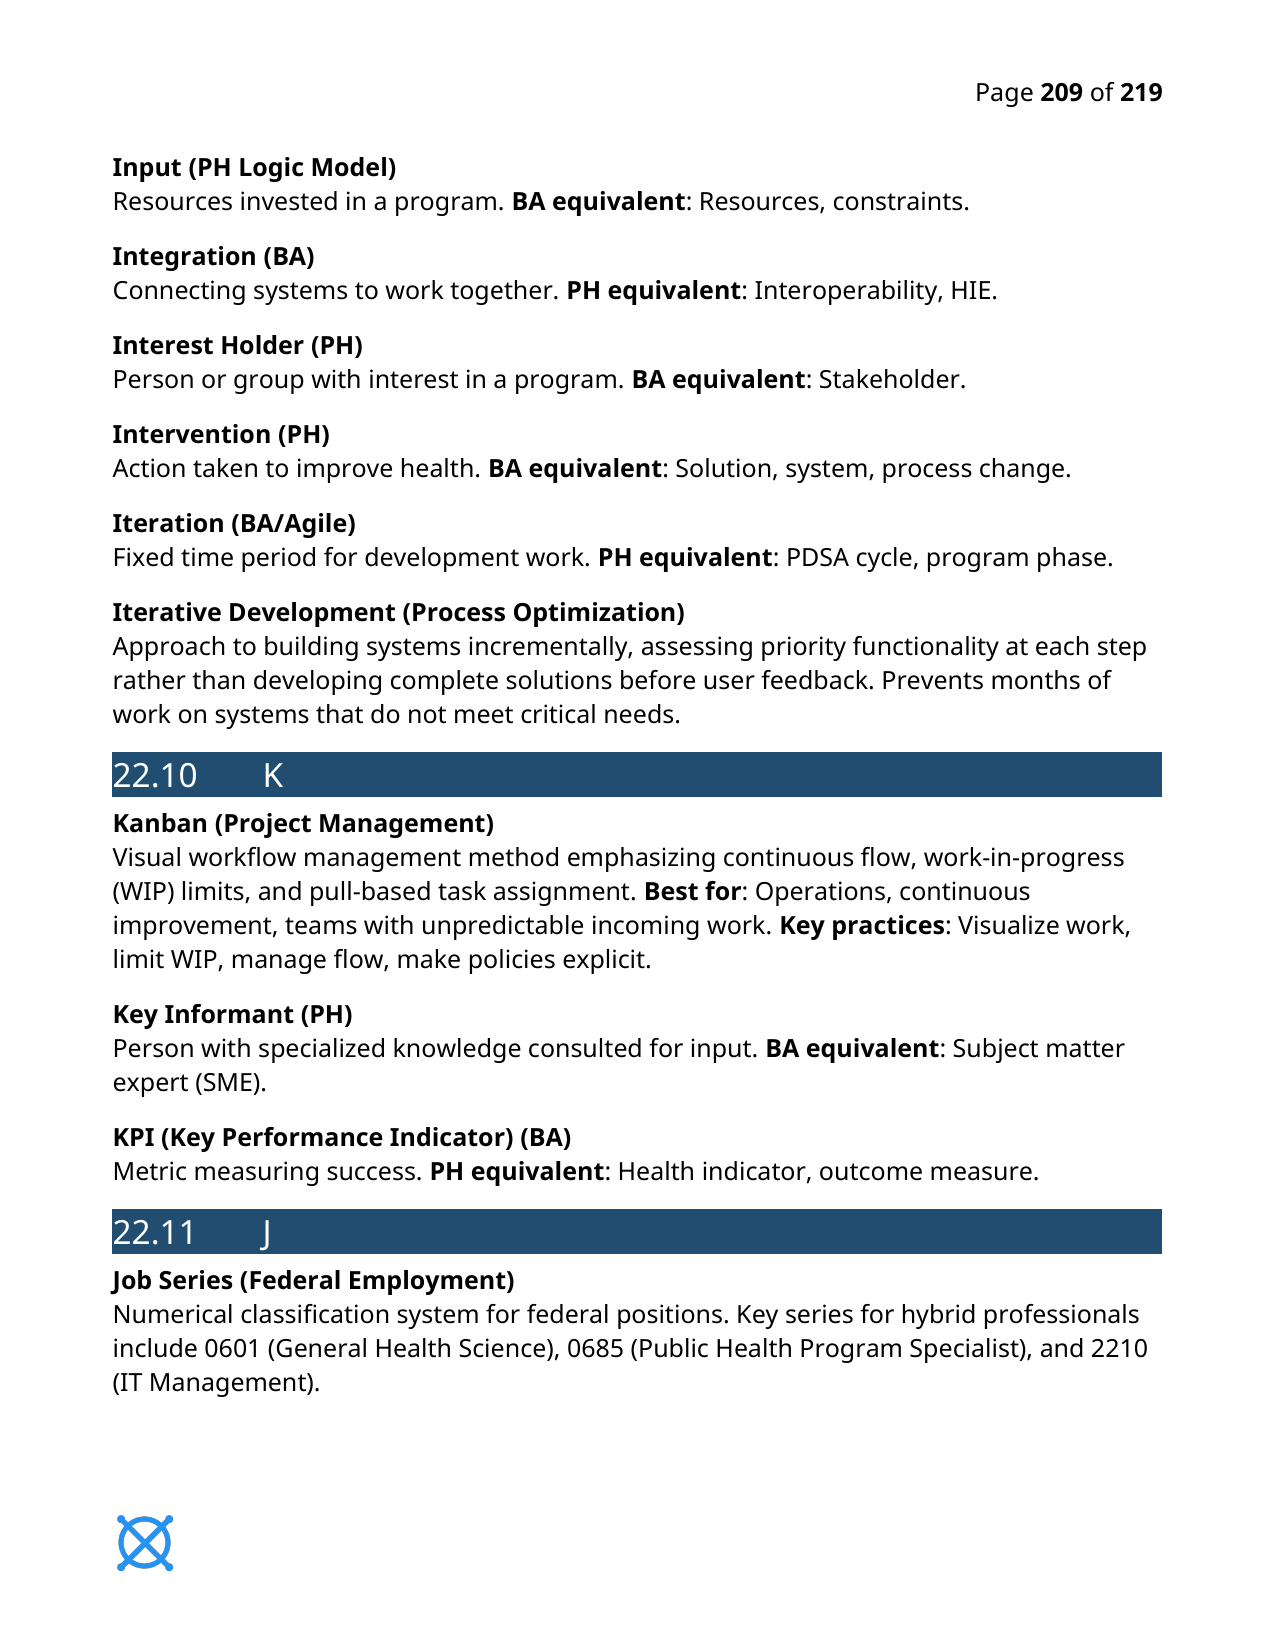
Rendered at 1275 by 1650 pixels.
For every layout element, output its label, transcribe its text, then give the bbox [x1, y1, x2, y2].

text Key Informant (PH) [112, 997, 1162, 1031]
subtitle K [112, 752, 1162, 797]
subtitle J [112, 1209, 1162, 1254]
text Intervention (PH) [112, 417, 1162, 451]
text Fixed time period for development work. PH equivalent: PDSA cycle, program phase. [112, 540, 1162, 574]
text Person with specialized knowledge consulted for input. BA equivalent: Subject matter expert (SME). [112, 1031, 1162, 1099]
picture [112, 1511, 177, 1575]
text Interest Holder (PH) [112, 328, 1162, 362]
text Numerical classification system for federal positions. Key series for hybrid professionals include 0601 (General Health Science), 0685 (Public Health Program Specialist), and 2210 (IT Management). [112, 1297, 1162, 1399]
text Metric measuring success. PH equivalent: Health indicator, outcome measure. [112, 1154, 1162, 1188]
text Connecting systems to work together. PH equivalent: Interoperability, HIE. [112, 273, 1162, 307]
text KPI (Key Performance Indicator) (BA) [112, 1120, 1162, 1154]
text Resources invested in a program. BA equivalent: Resources, constraints. [112, 184, 1162, 218]
text Iterative Development (Process Optimization) [112, 595, 1162, 629]
text Job Series (Federal Employment) [112, 1262, 1162, 1297]
text Approach to building systems incrementally, assessing priority functionality at each step rather than developing complete solutions before user feedback. Prevents months of work on systems that do not meet critical needs. [112, 629, 1162, 731]
text Iteration (BA/Agile) [112, 506, 1162, 540]
text Kanban (Project Management) [112, 806, 1162, 840]
text Integration (BA) [112, 239, 1162, 273]
text Visual workflow management method emphasizing continuous flow, work-in-progress (WIP) limits, and pull-based task assignment. Best for: Operations, continuous improvement, teams with unpredictable incoming work. Key practices: Visualize work, limit WIP, manage flow, make policies explicit. [112, 840, 1162, 976]
text Person or group with interest in a program. BA equivalent: Stakeholder. [112, 362, 1162, 396]
text Input (PH Logic Model) [112, 150, 1162, 184]
text Action taken to improve health. BA equivalent: Solution, system, process change. [112, 451, 1162, 485]
